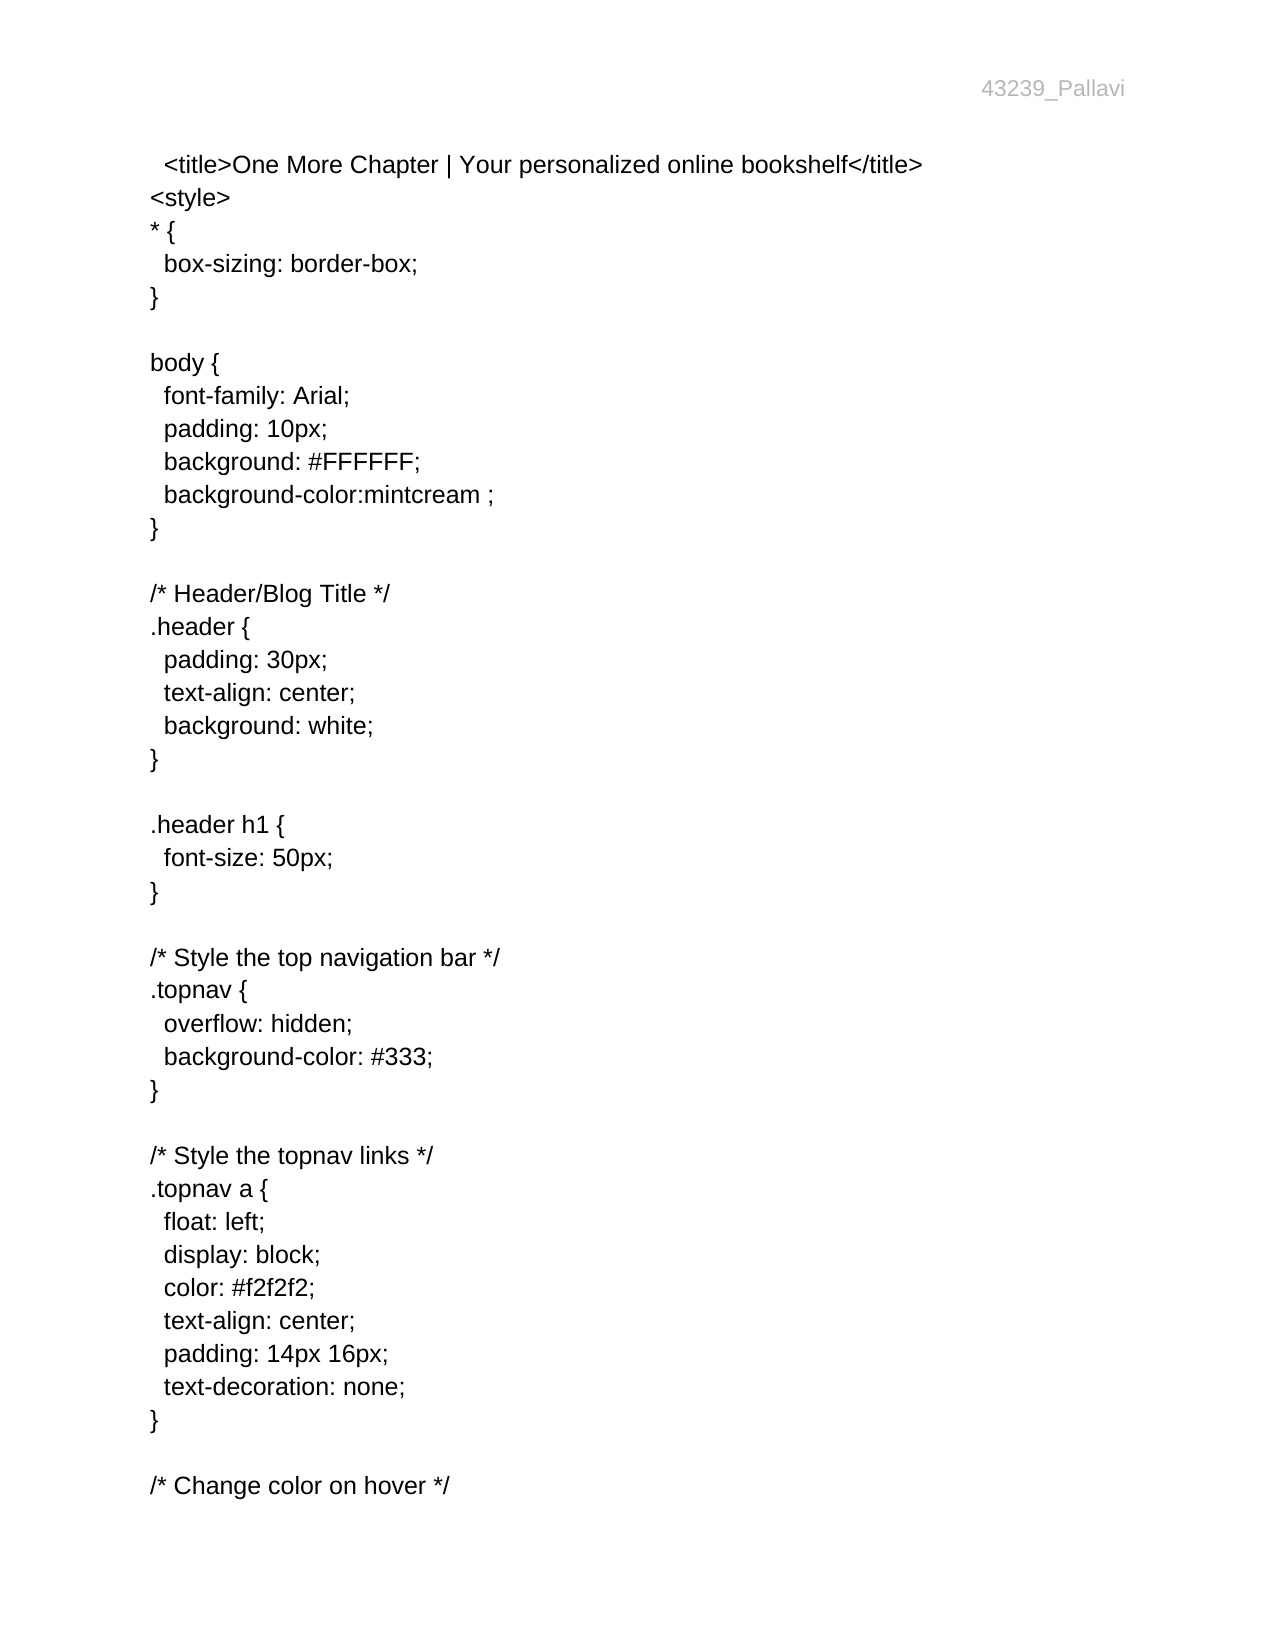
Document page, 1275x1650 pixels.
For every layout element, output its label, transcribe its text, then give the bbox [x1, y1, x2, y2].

text font-family: Arial; [150, 381, 1125, 410]
text /* Style the top navigation bar */ [150, 942, 1125, 971]
text padding: 30px; [150, 645, 1125, 674]
text text-decoration: none; [150, 1372, 1125, 1401]
text } [150, 744, 1125, 773]
text font-size: 50px; [150, 843, 1125, 872]
text <title>One More Chapter | Your personalized online bookshelf</title> [150, 150, 1125, 179]
text } [150, 1405, 1125, 1433]
text <style> [150, 183, 1125, 212]
text background: #FFFFFF; [150, 447, 1125, 476]
text padding: 14px 16px; [150, 1339, 1125, 1367]
text .header { [150, 612, 1125, 641]
text background-color:mintcream ; [150, 480, 1125, 509]
text .topnav a { [150, 1174, 1125, 1202]
text /* Style the topnav links */ [150, 1141, 1125, 1169]
text padding: 10px; [150, 414, 1125, 443]
text * { [150, 216, 1125, 245]
text body { [150, 348, 1125, 377]
text } [150, 1074, 1125, 1103]
text float: left; [150, 1207, 1125, 1235]
text /* Header/Blog Title */ [150, 579, 1125, 608]
text } [150, 876, 1125, 905]
text } [150, 282, 1125, 311]
text box-sizing: border-box; [150, 249, 1125, 278]
text color: #f2f2f2; [150, 1273, 1125, 1301]
text text-align: center; [150, 678, 1125, 707]
text } [150, 513, 1125, 542]
text text-align: center; [150, 1306, 1125, 1334]
text background-color: #333; [150, 1042, 1125, 1070]
text .topnav { [150, 976, 1125, 1004]
text overflow: hidden; [150, 1008, 1125, 1037]
text display: block; [150, 1240, 1125, 1268]
text .header h1 { [150, 810, 1125, 839]
text /* Change color on hover */ [150, 1471, 1125, 1499]
text background: white; [150, 711, 1125, 740]
